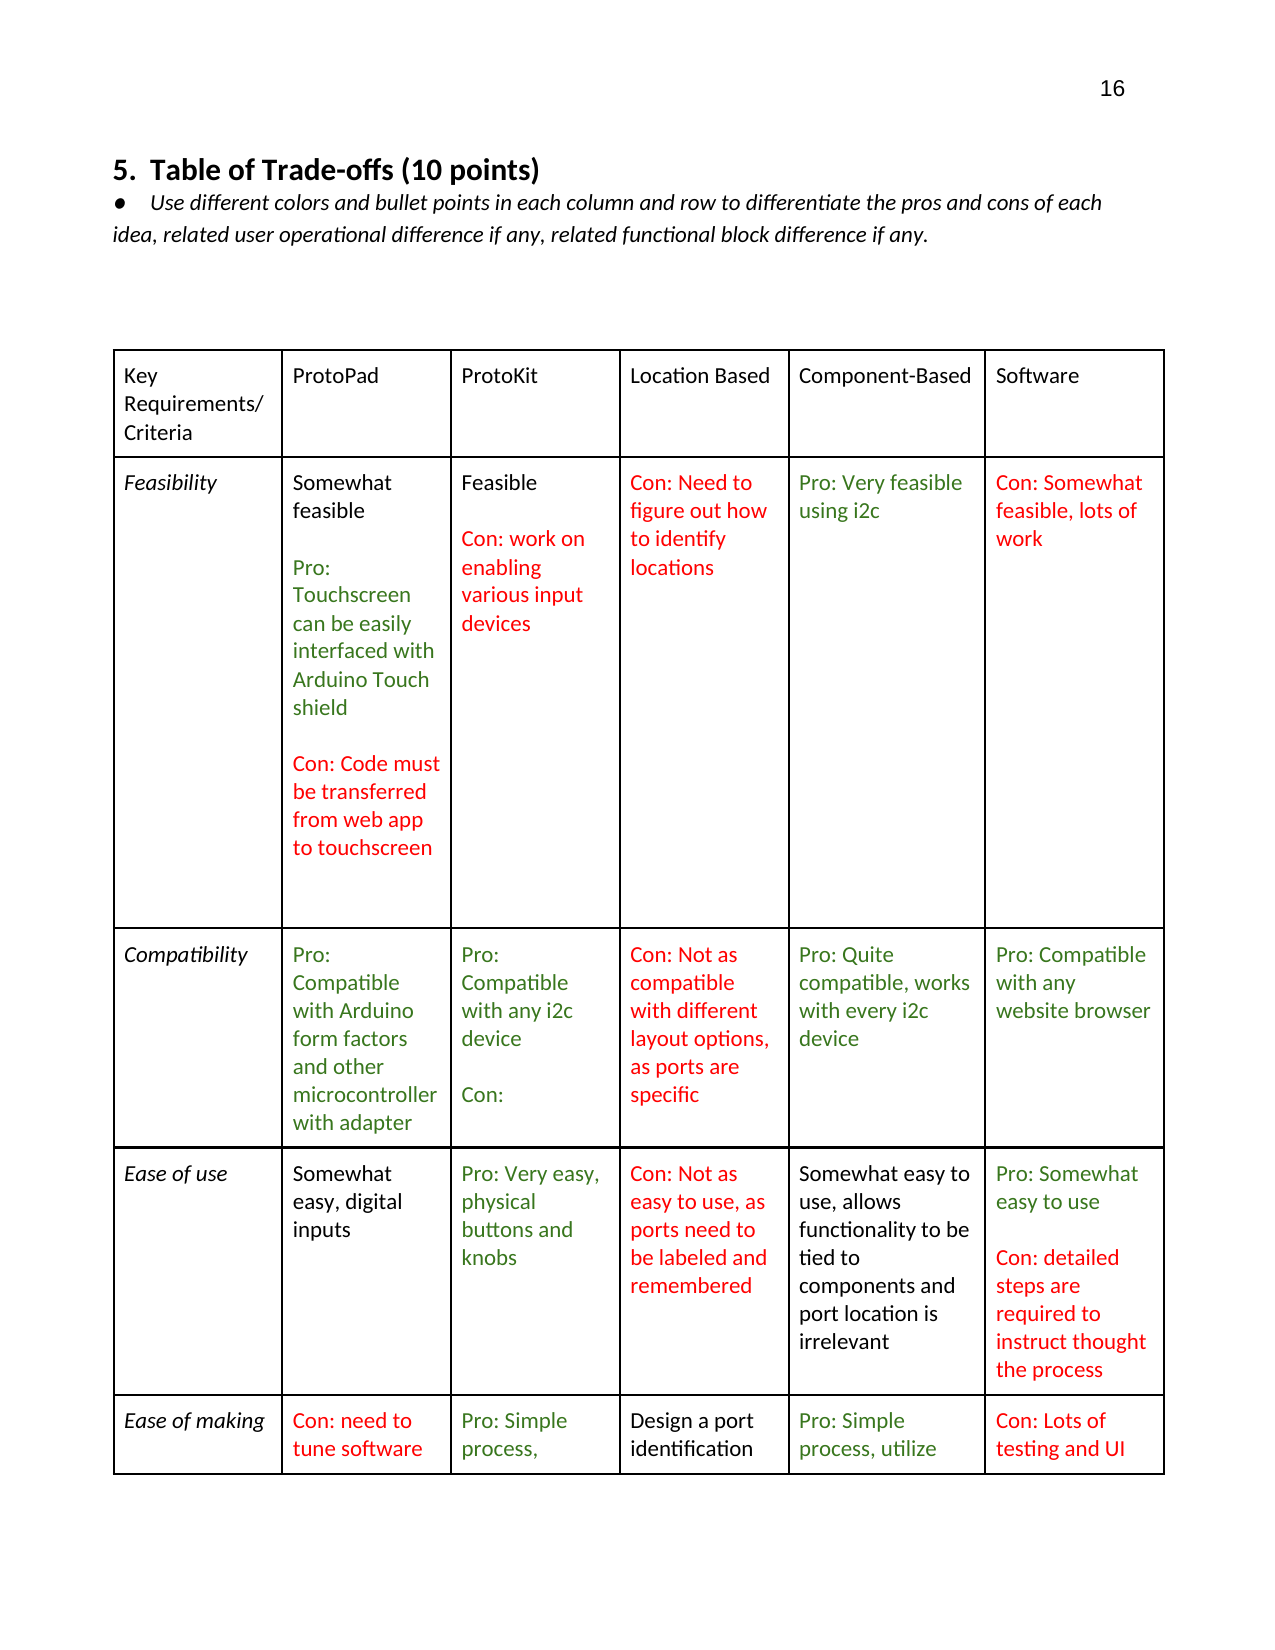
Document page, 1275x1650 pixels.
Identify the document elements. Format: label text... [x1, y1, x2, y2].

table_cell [621, 1396, 788, 1472]
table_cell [790, 1396, 984, 1472]
table_cell Con: Need to figure out how to identify locations [621, 458, 788, 927]
table_cell Con: Not as easy to use, as ports need to be labeled and remembered [621, 1149, 788, 1393]
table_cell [452, 1396, 619, 1472]
table_cell Con: Somewhat feasible, lots of work [986, 458, 1163, 927]
table_header Software [986, 351, 1163, 456]
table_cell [283, 1396, 450, 1472]
table_header ProtoPad [283, 351, 450, 456]
table_cell Compatibility [115, 929, 281, 1146]
table_cell Somewhat feasible Pro: Touchscreen can be easily interfaced with Arduino Touch shield Con: Code must be transferred from web app to touchscreen [283, 458, 450, 927]
table_cell Pro: Compatible with Arduino form factors and other microcontroller with adapter [283, 929, 450, 1146]
table_cell Pro: Compatible with any website browser [986, 929, 1163, 1146]
table_cell Pro: Compatible with any i2c device Con: [452, 929, 619, 1146]
table_header Key Requirements/Criteria [115, 351, 281, 456]
table_cell Pro: Very feasible using i2c [790, 458, 984, 927]
table_header ProtoKit [452, 351, 619, 456]
table_cell Pro: Somewhat easy to use Con: detailed steps are required to instruct thought the process [986, 1149, 1163, 1393]
table_cell Somewhat easy to use, allows functionality to be tied to components and port location is irrelevant [790, 1149, 984, 1393]
subtitle Table of Trade-offs (10 points) [112, 150, 1125, 188]
table_cell Feasibility [115, 458, 281, 927]
table_header Location Based [621, 351, 788, 456]
table_cell Somewhat easy, digital inputs [283, 1149, 450, 1393]
table_cell Ease of use [115, 1149, 281, 1393]
table_cell Con: Not as compatible with different layout options, as ports are specific [621, 929, 788, 1146]
table_cell Feasible Con: work on enabling various input devices [452, 458, 619, 927]
list Use different colors and bullet points in each column and row to differentiate the pros and cons of each idea, related user operational difference if any, related functional block difference if any. [112, 188, 1125, 248]
table_header Component-Based [790, 351, 984, 456]
table_cell Ease of making [115, 1396, 281, 1472]
table_cell Pro: Very easy, physical buttons and knobs [452, 1149, 619, 1393]
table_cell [986, 1396, 1163, 1472]
table_cell Pro: Quite compatible, works with every i2c device [790, 929, 984, 1146]
